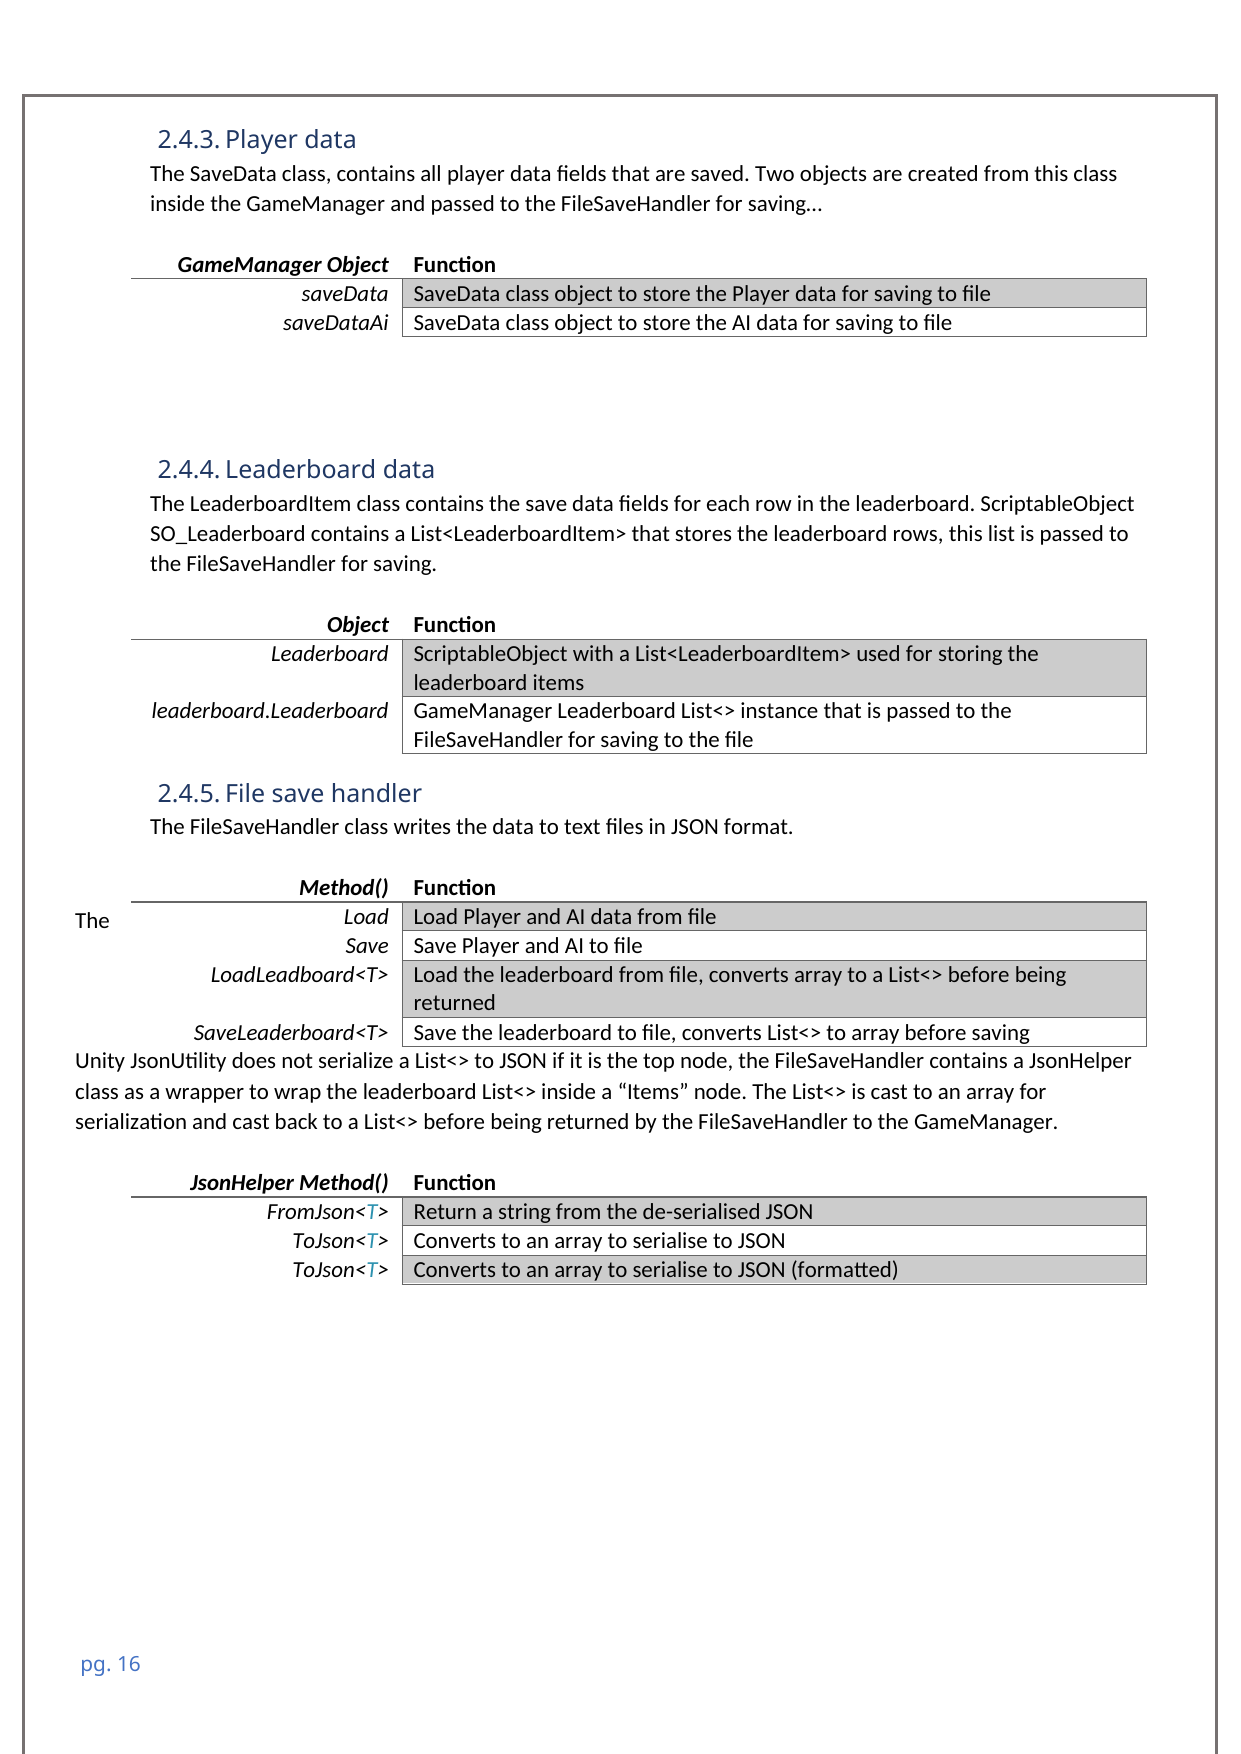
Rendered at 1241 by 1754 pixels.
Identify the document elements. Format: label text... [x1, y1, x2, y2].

text The LeaderboardItem class contains the save data fields for each row in the leaderboard. ScriptableObject SO_Leaderboard contains a List<LeaderboardItem> that stores the leaderboard rows, this list is passed to the FileSaveHandler for saving. [150, 489, 1165, 577]
text The SaveData class, contains all player data fields that are saved. Two objects are created from this class inside the GameManager and passed to the FileSaveHandler for saving… [150, 159, 1165, 217]
table_cell Save Player and AI to file [403, 931, 1146, 959]
table_header Function [402, 1168, 1146, 1196]
table_header Function [402, 873, 1146, 901]
text The Unity JsonUtility does not serialize a List<> to JSON if it is the top node, the FileSaveHandler contains a JsonHelper class as a wrapper to wrap the leaderboard List<> inside a “Items” node. The List<> is cast to an array for serialization and cast back to a List<> before being returned by the FileSaveHandler to the GameManager. [75, 906, 1165, 1135]
table_cell Converts to an array to serialise to JSON [403, 1226, 1146, 1254]
table_header Object [131, 611, 402, 638]
table_header Function [402, 250, 1146, 278]
table_cell Load Player and AI data from file [403, 903, 1146, 930]
table_cell Load the leaderboard from file, converts array to a List<> before being returned [403, 961, 1146, 1017]
table_cell Converts to an array to serialise to JSON (formatted) [403, 1256, 1146, 1283]
table_cell leaderboard.Leaderboard [131, 696, 402, 753]
table_cell Save the leaderboard to file, converts List<> to array before saving [403, 1018, 1146, 1046]
table_cell GameManager Leaderboard List<> instance that is passed to the FileSaveHandler for saving to the file [403, 697, 1146, 753]
subtitle Player data [157, 122, 1165, 156]
table_cell Load [131, 903, 402, 930]
table_header JsonHelper Method() [131, 1168, 402, 1196]
subtitle File save handler [157, 690, 1165, 809]
table_cell Save [131, 930, 402, 959]
table_cell ToJson<T> [131, 1225, 402, 1254]
subtitle Leaderboard data [157, 452, 1165, 486]
table_header Function [402, 611, 1146, 638]
table_header GameManager Object [131, 250, 402, 278]
table_cell SaveLeaderboard<T> [131, 1017, 402, 1046]
table_cell SaveData class object to store the AI data for saving to file [403, 308, 1146, 336]
table_cell saveData [131, 279, 402, 307]
table_cell Leaderboard [131, 640, 402, 696]
table_cell ScriptableObject with a List<LeaderboardItem> used for storing the leaderboard items [403, 640, 1146, 696]
table_cell LoadLeadboard<T> [131, 960, 402, 1017]
table_cell saveDataAi [131, 307, 402, 336]
table_cell SaveData class object to store the Player data for saving to file [403, 279, 1146, 307]
table_header Method() [131, 873, 402, 901]
table_cell FromJson<T> [131, 1198, 402, 1225]
table_cell ToJson<T> [131, 1255, 402, 1283]
text The FileSaveHandler class writes the data to text files in JSON format. [150, 812, 1165, 840]
table_cell Return a string from the de-serialised JSON [403, 1198, 1146, 1225]
